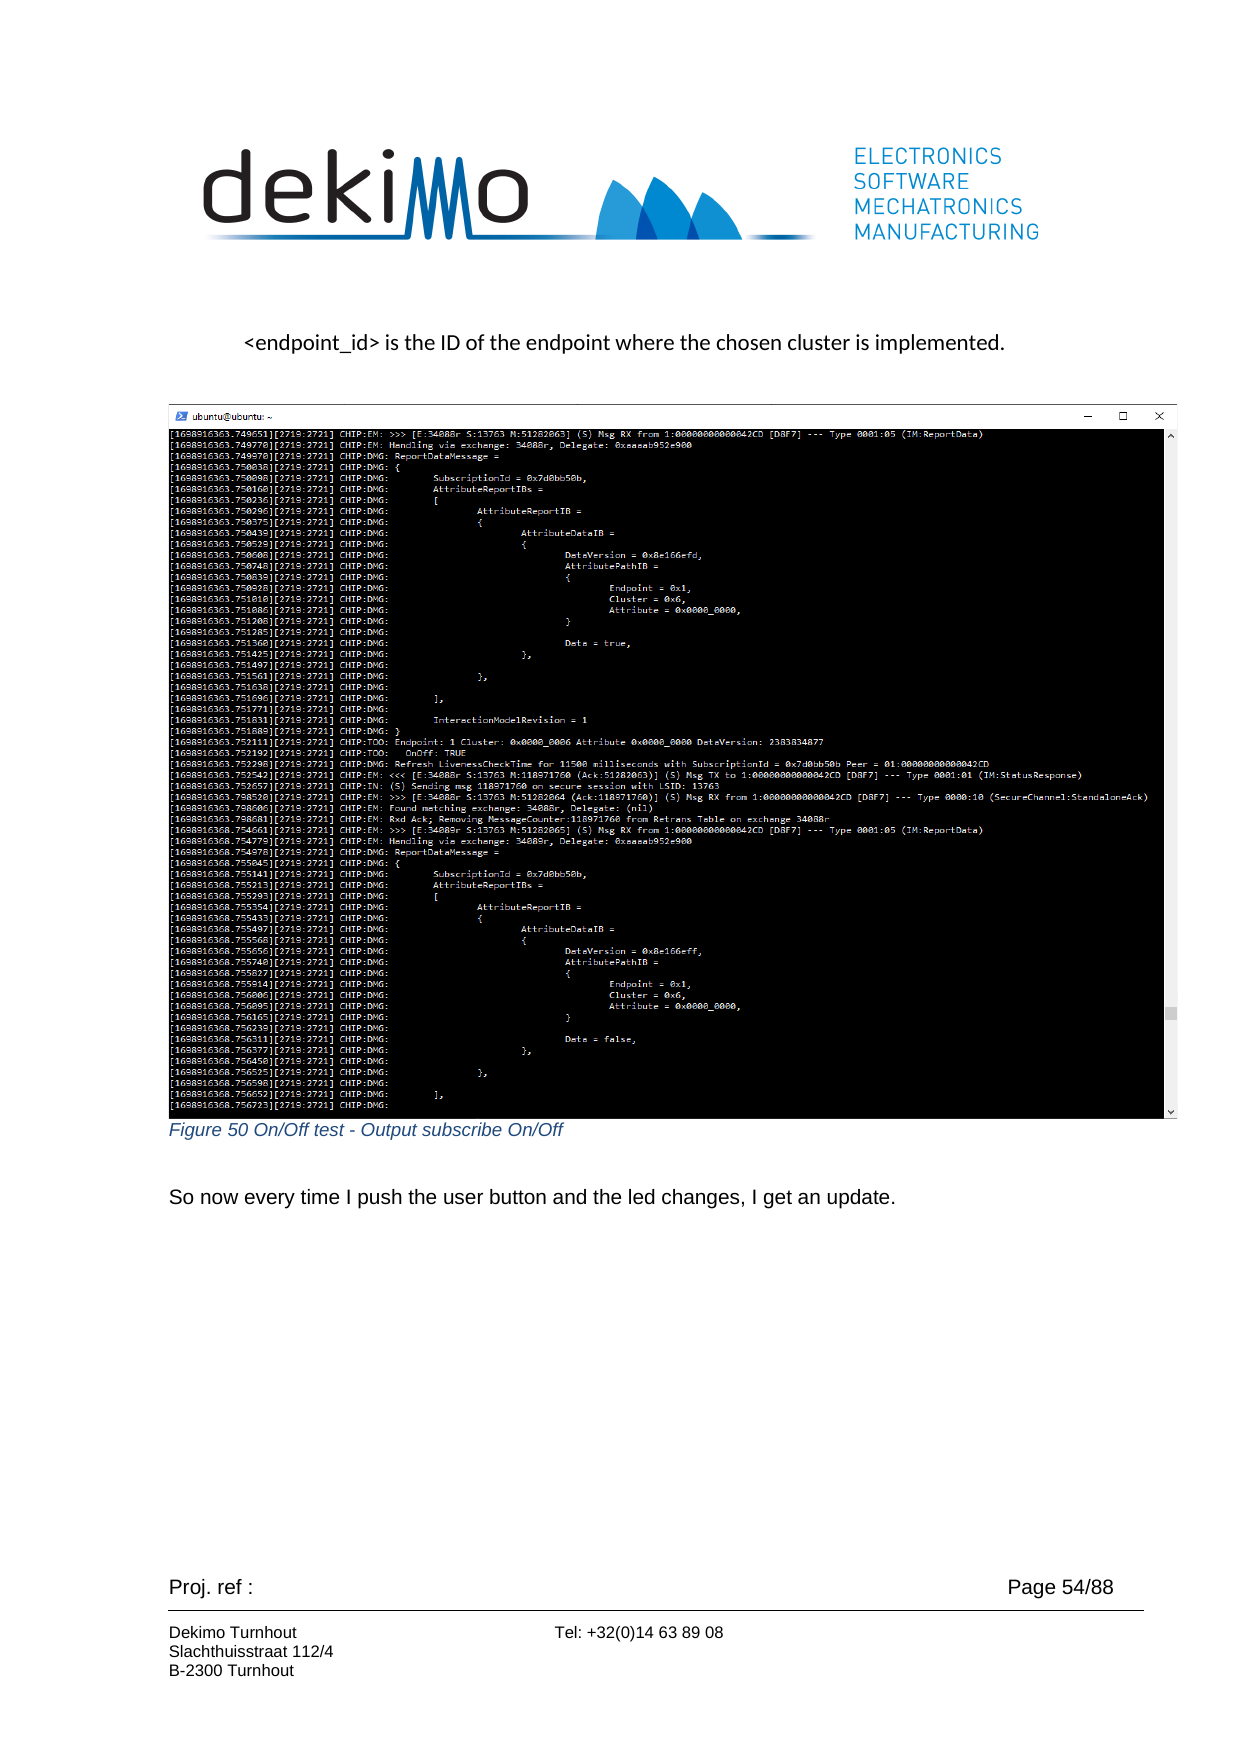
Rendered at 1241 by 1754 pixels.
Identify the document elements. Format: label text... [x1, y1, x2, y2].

text So now every time I push the user button and the led changes, I get an update. [169, 1185, 1093, 1209]
picture [159, 73, 1083, 304]
picture [168, 404, 1178, 1119]
list <endpoint_id> is the ID of the endpoint where the chosen cluster is implemented. [244, 328, 1093, 356]
text Figure 50 On/Off test - Output subscribe On/Off [169, 1119, 1093, 1140]
